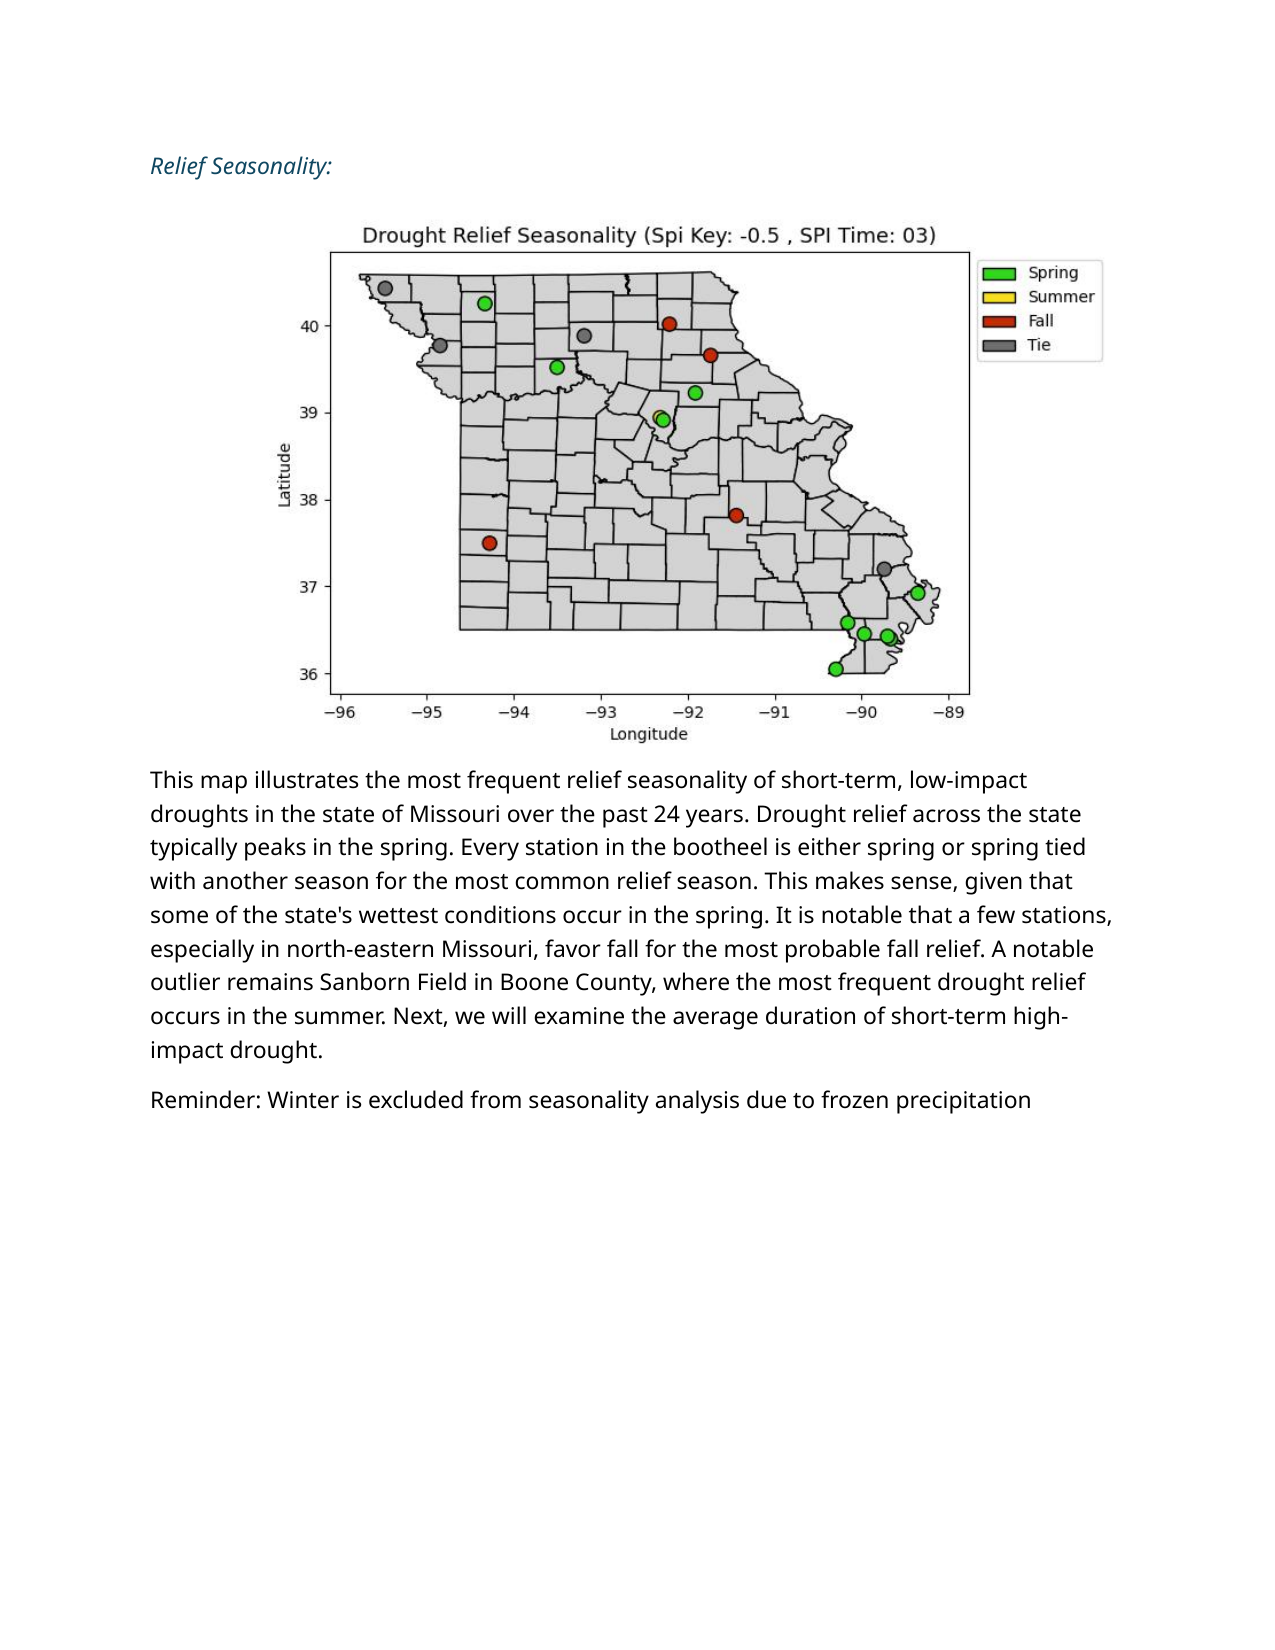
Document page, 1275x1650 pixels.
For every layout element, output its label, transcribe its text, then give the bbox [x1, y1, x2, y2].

text This map illustrates the most frequent relief seasonality of short-term, low-impact droughts in the state of Missouri over the past 24 years. Drought relief across the state typically peaks in the spring. Every station in the bootheel is either spring or spring tied with another season for the most common relief season. This makes sense, given that some of the state's wettest conditions occur in the spring. It is notable that a few stations, especially in north-eastern Missouri, favor fall for the most probable fall relief. A notable outlier remains Sanborn Field in Boone County, where the most frequent drought relief occurs in the summer. Next, we will examine the average duration of short-term high-impact drought. [150, 764, 1125, 1065]
subtitle Relief Seasonality: [150, 150, 1125, 183]
picture [150, 183, 1125, 757]
text Reminder: Winter is excluded from seasonality analysis due to frozen precipitation [150, 1084, 1125, 1115]
